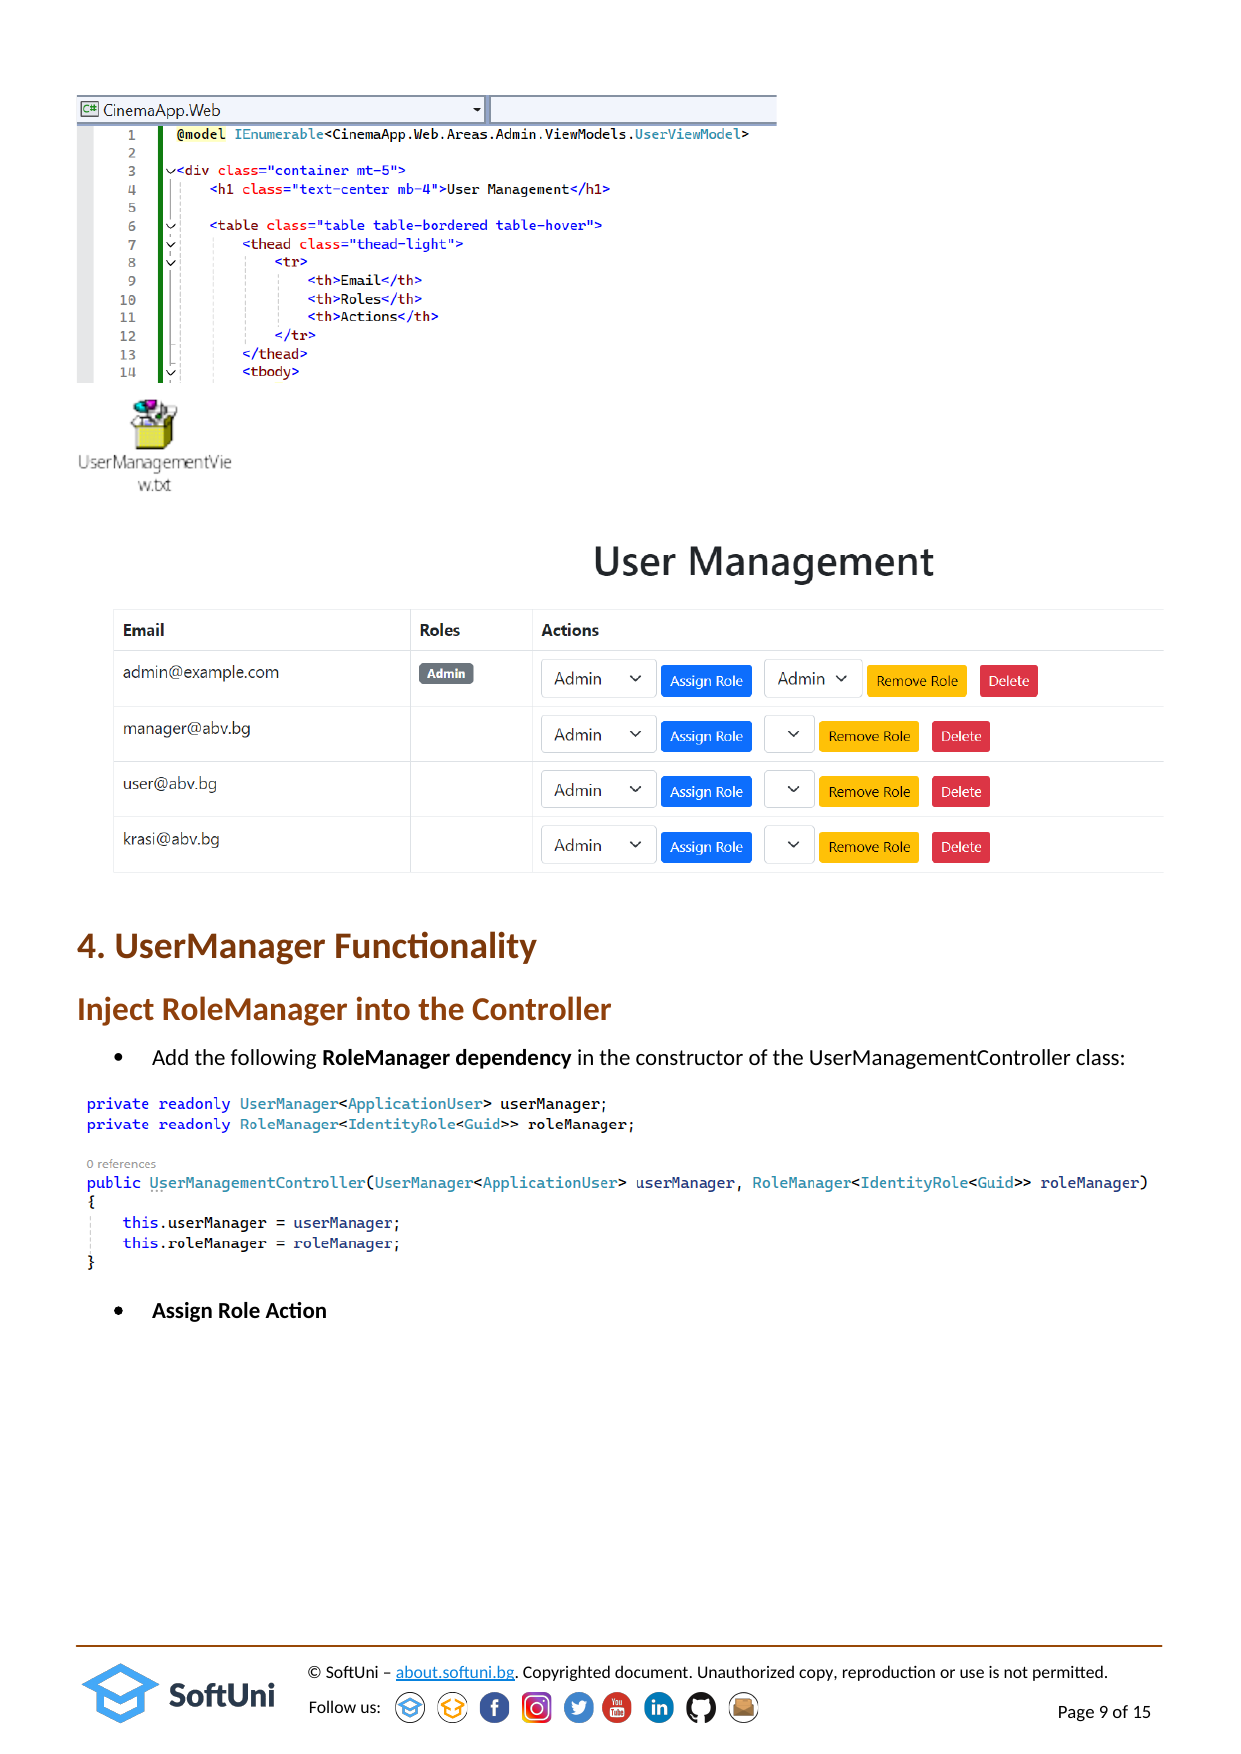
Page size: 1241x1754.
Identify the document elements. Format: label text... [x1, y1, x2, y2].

picture [644, 1692, 653, 1701]
picture [75, 1658, 281, 1729]
picture [665, 1692, 674, 1701]
picture [644, 1714, 653, 1723]
picture [665, 1714, 674, 1723]
picture [76, 95, 777, 383]
picture [437, 1692, 468, 1723]
picture [395, 1692, 425, 1723]
picture [479, 1692, 510, 1723]
picture [602, 1692, 632, 1723]
picture [522, 1692, 552, 1723]
picture [686, 1692, 716, 1723]
picture [76, 518, 1164, 898]
picture [658, 1705, 667, 1714]
picture [76, 1087, 1164, 1280]
subtitle UserManager Functionality [77, 922, 1163, 968]
subtitle Inject RoleManager into the Controller [77, 988, 1163, 1028]
picture [564, 1692, 594, 1723]
list Add the following RoleManager dependency in the constructor of the UserManagementController class: [114, 1043, 1163, 1071]
picture [728, 1692, 759, 1723]
list Assign Role Action [114, 1296, 1163, 1324]
